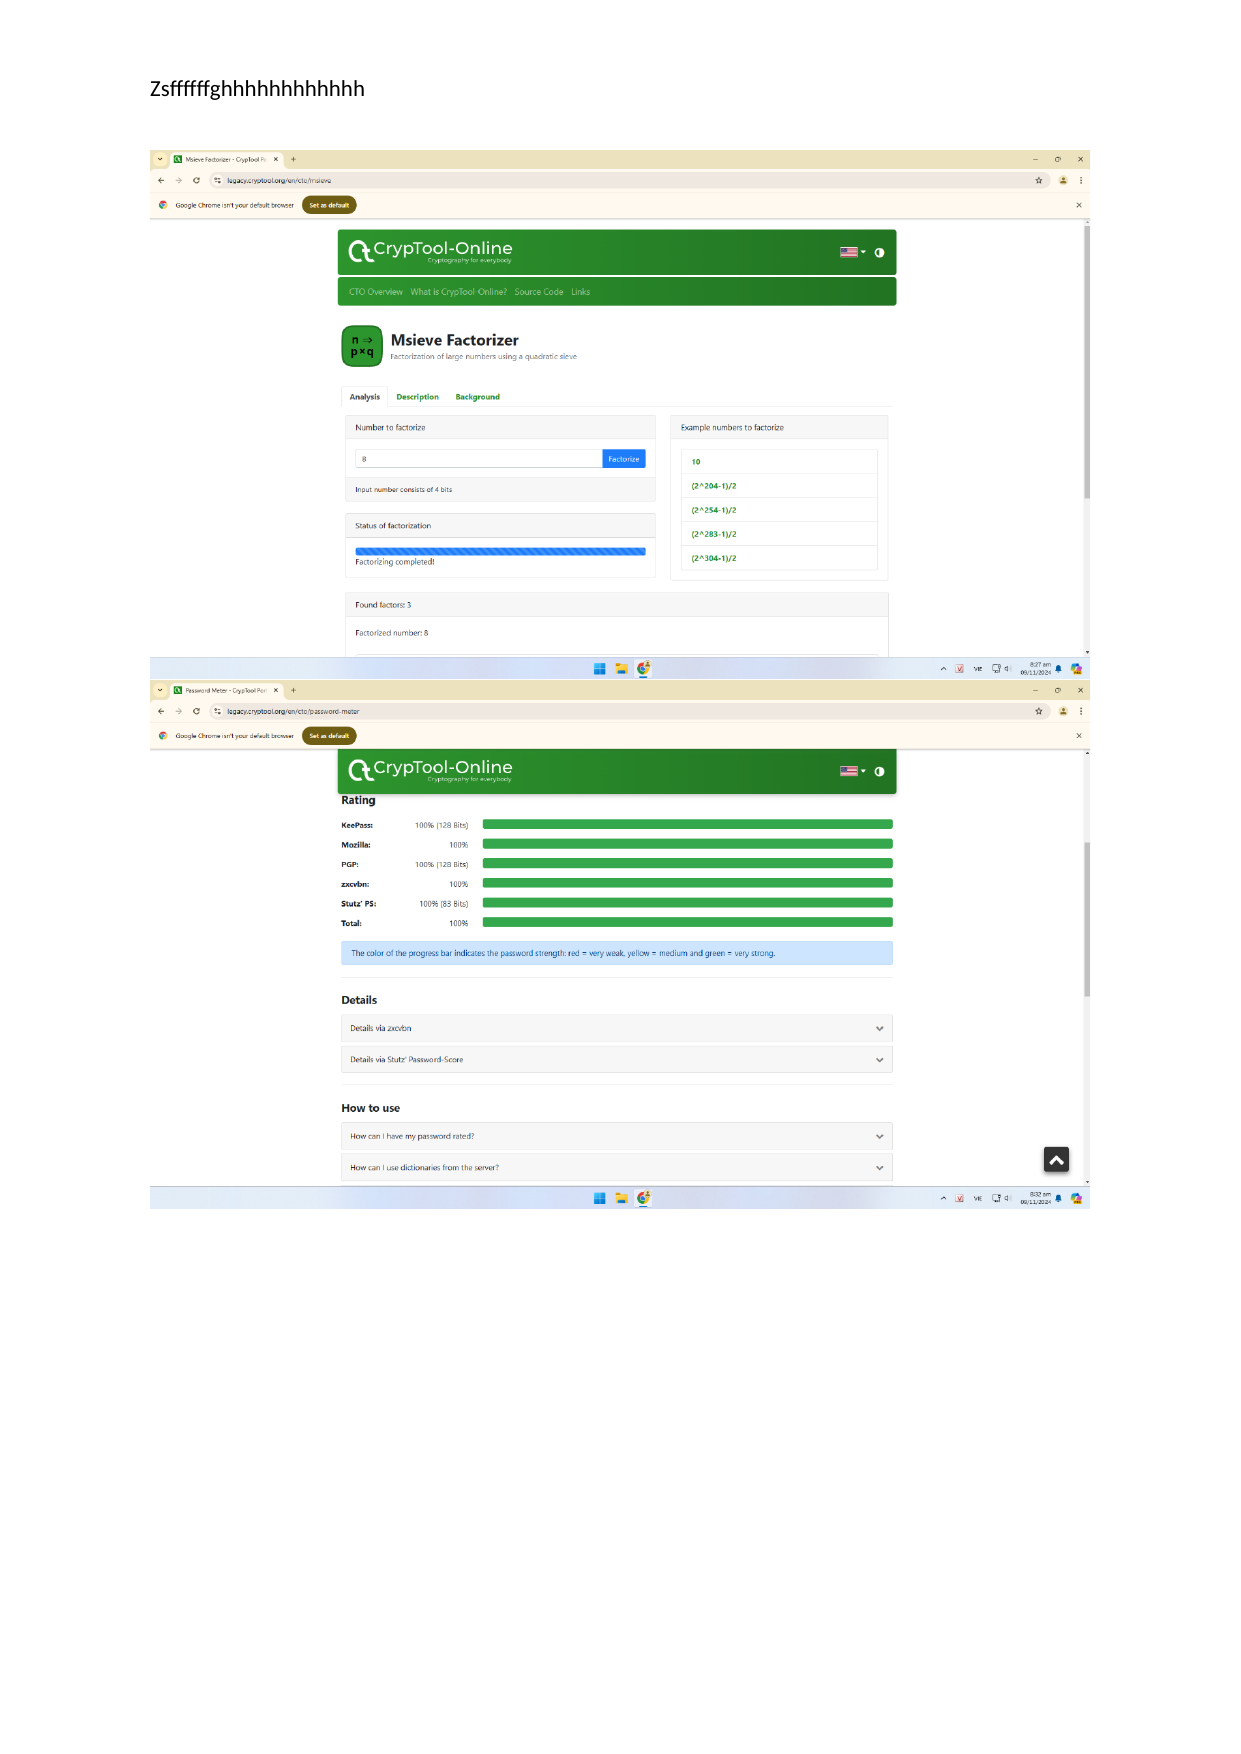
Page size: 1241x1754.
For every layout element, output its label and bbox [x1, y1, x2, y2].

picture [150, 680, 1091, 1209]
picture [150, 150, 1091, 679]
